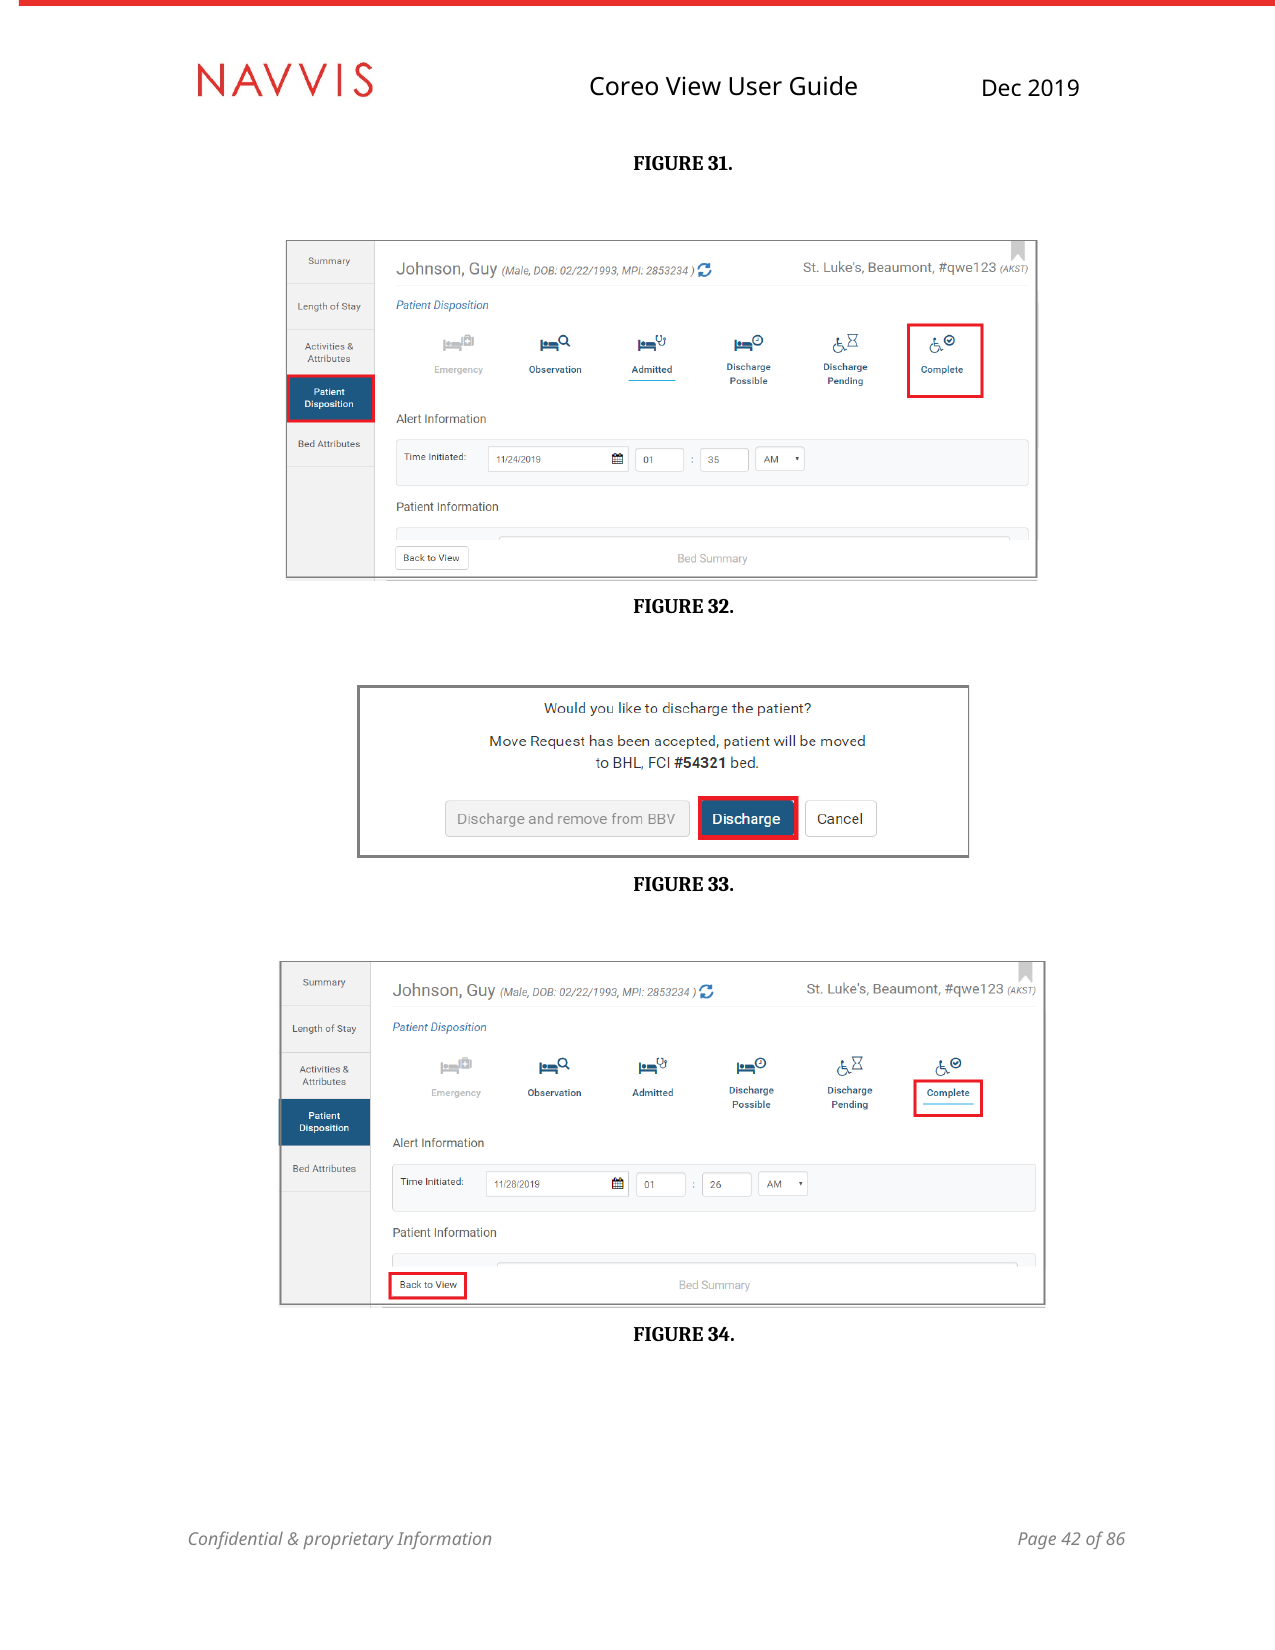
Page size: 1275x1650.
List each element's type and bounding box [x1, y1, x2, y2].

picture [278, 961, 1047, 1308]
picture [187, 55, 383, 104]
picture [285, 240, 1039, 581]
picture [355, 683, 970, 859]
